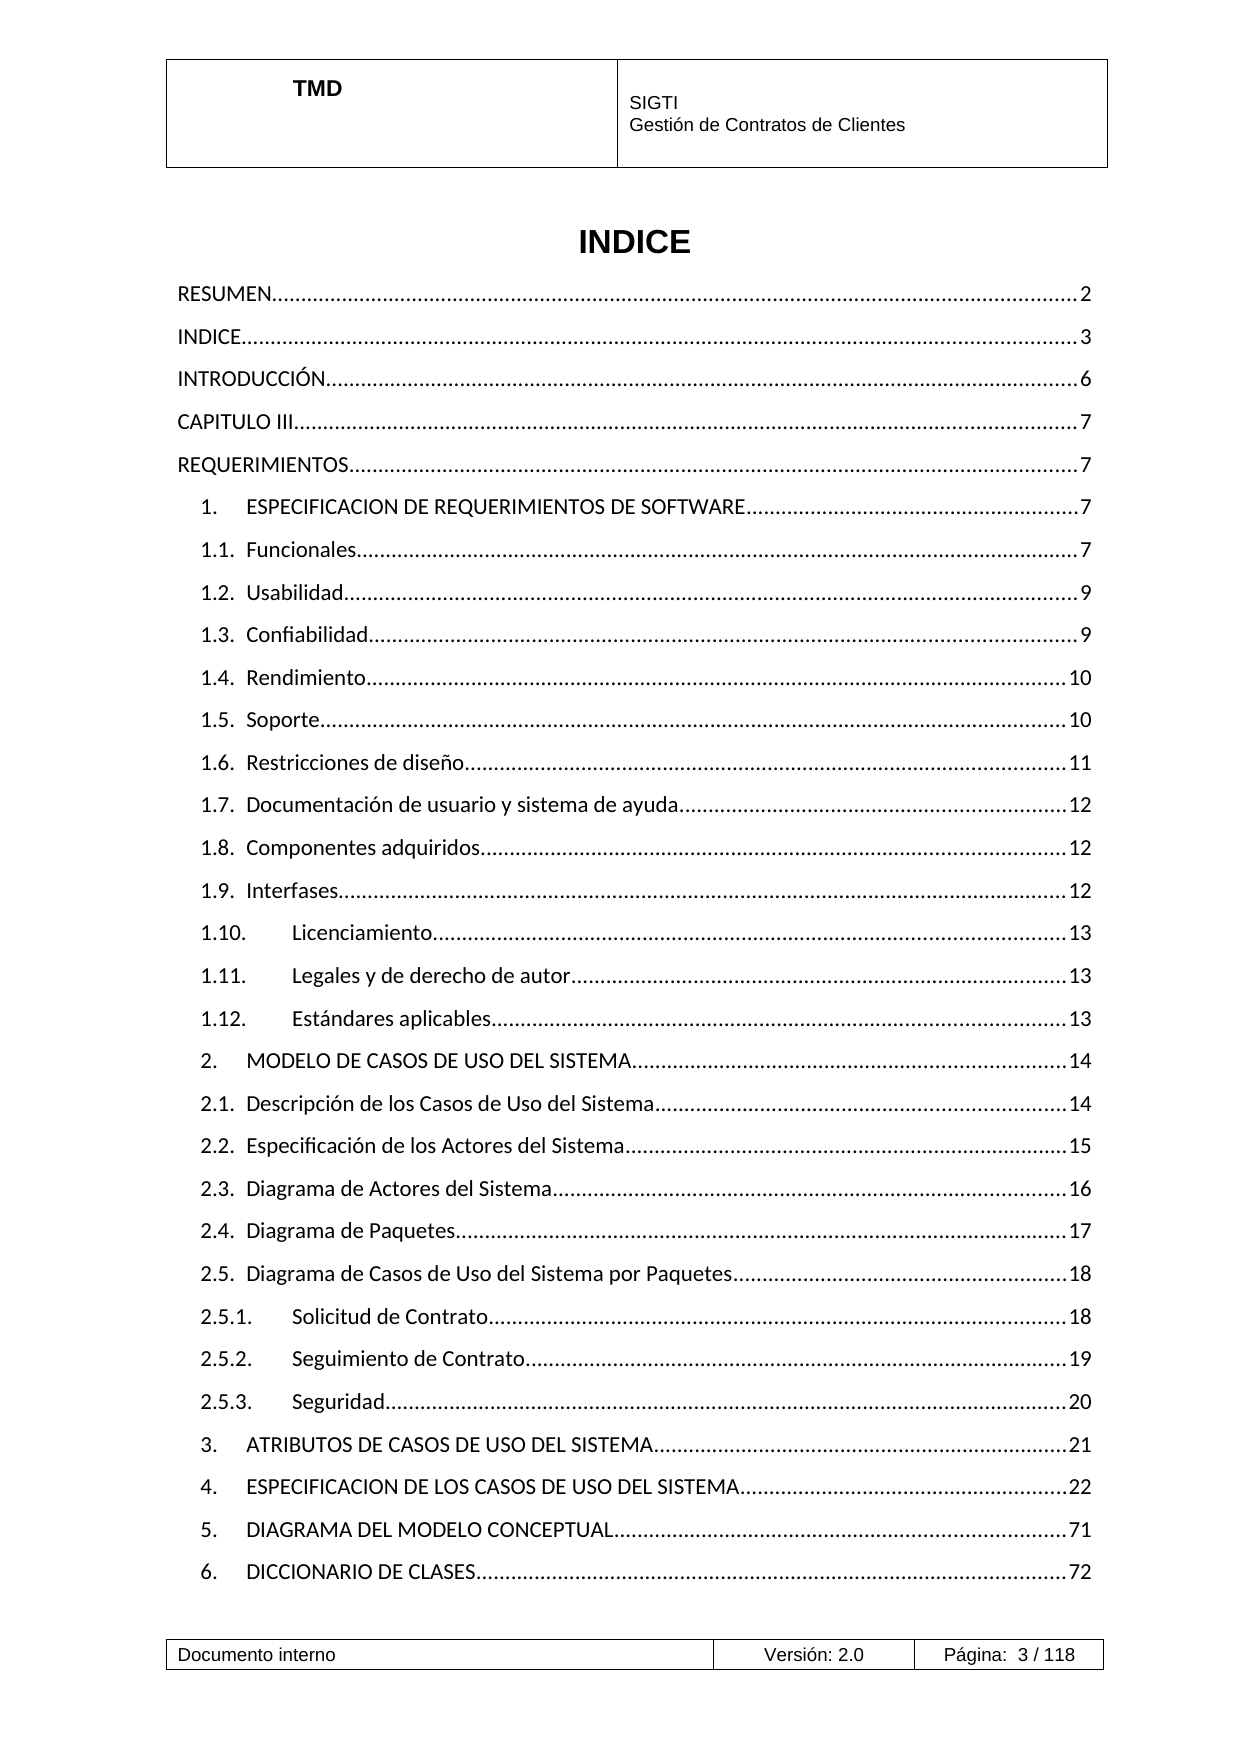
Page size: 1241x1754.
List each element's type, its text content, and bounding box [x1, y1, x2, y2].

text 1.6. Restricciones de diseño 11 [200, 748, 1092, 776]
text INTRODUCCIÓN 6 [177, 364, 1092, 393]
text 1.2. Usabilidad 9 [200, 578, 1092, 606]
text 1.11. Legales y de derecho de autor 13 [200, 961, 1092, 989]
text 1.5. Soporte 10 [200, 705, 1092, 733]
text 1.4. Rendimiento 10 [200, 663, 1092, 691]
text 2.1. Descripción de los Casos de Uso del Sistema 14 [200, 1089, 1092, 1117]
text 2.4. Diagrama de Paquetes 17 [200, 1217, 1092, 1245]
text 1.7. Documentación de usuario y sistema de ayuda 12 [200, 791, 1092, 819]
text 1.1. Funcionales 7 [200, 535, 1092, 563]
text 1.12. Estándares aplicables 13 [200, 1004, 1092, 1032]
text RESUMEN 2 [177, 279, 1092, 307]
text 1. ESPECIFICACION DE REQUERIMIENTOS DE SOFTWARE 7 [200, 492, 1092, 520]
text 1.10. Licenciamiento. 13 [200, 918, 1092, 946]
text 2.5.1. Solicitud de Contrato 18 [200, 1302, 1092, 1330]
text 2.5.2. Seguimiento de Contrato 19 [200, 1344, 1092, 1372]
subtitle INDICE [177, 222, 1092, 260]
text 3. ATRIBUTOS DE CASOS DE USO DEL SISTEMA 21 [200, 1430, 1092, 1458]
text 6. DICCIONARIO DE CLASES 72 [200, 1557, 1092, 1586]
text 2.5. Diagrama de Casos de Uso del Sistema por Paquetes 18 [200, 1259, 1092, 1287]
text 2.3. Diagrama de Actores del Sistema 16 [200, 1174, 1092, 1202]
text REQUERIMIENTOS 7 [177, 450, 1092, 478]
text INDICE 3 [177, 322, 1092, 350]
text 4. ESPECIFICACION DE LOS CASOS DE USO DEL SISTEMA 22 [200, 1472, 1092, 1500]
text 1.9. Interfases 12 [200, 876, 1092, 904]
text 5. DIAGRAMA DEL MODELO CONCEPTUAL 71 [200, 1515, 1092, 1543]
text 1.3. Confiabilidad 9 [200, 620, 1092, 648]
text 1.8. Componentes adquiridos 12 [200, 833, 1092, 861]
text CAPITULO III 7 [177, 407, 1092, 435]
text 2.5.3. Seguridad 20 [200, 1387, 1092, 1415]
text 2. MODELO DE CASOS DE USO DEL SISTEMA 14 [200, 1046, 1092, 1074]
text 2.2. Especificación de los Actores del Sistema 15 [200, 1131, 1092, 1159]
